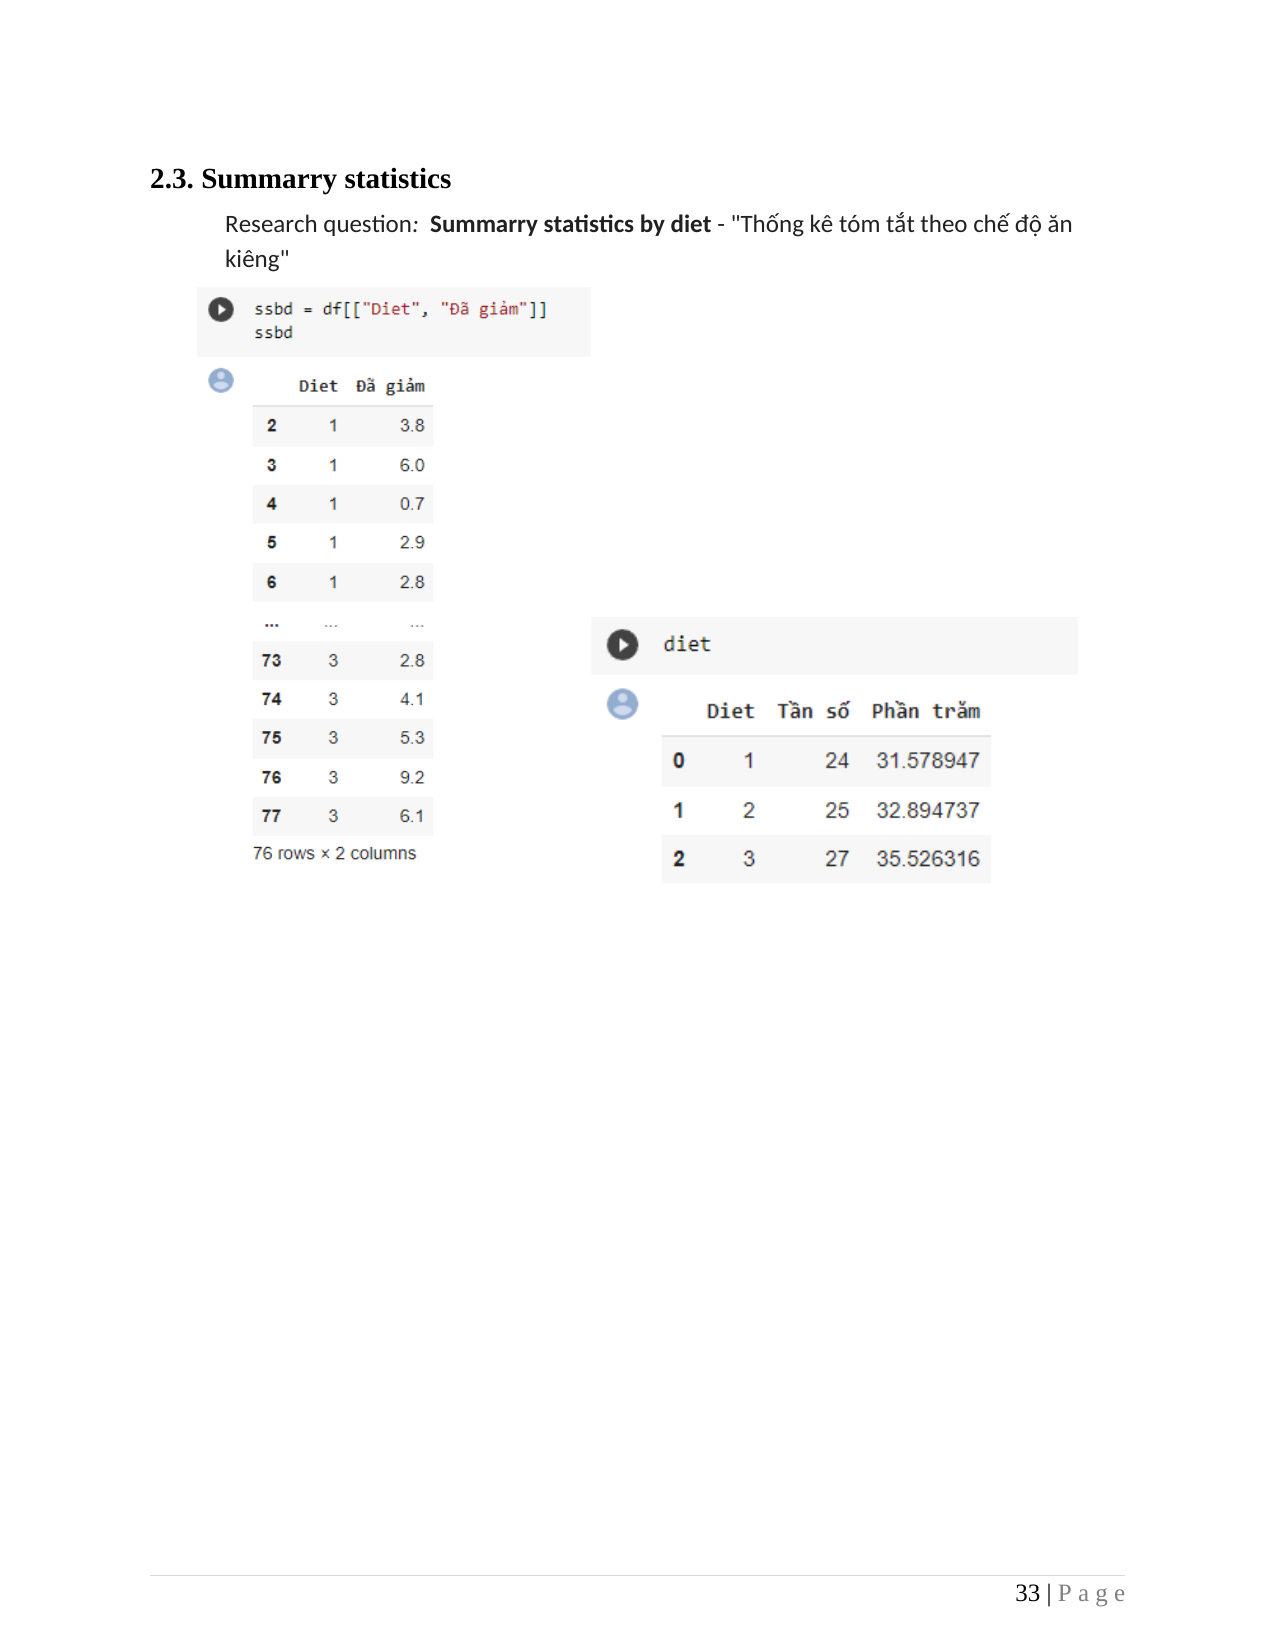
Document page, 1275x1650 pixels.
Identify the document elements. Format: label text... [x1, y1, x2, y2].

picture [197, 287, 1078, 893]
text Research question: Summarry statistics by diet - "Thống kê tóm tắt theo chế độ ăn kiêng" [225, 208, 1125, 273]
subtitle 2.3. Summarry statistics [150, 162, 1125, 195]
